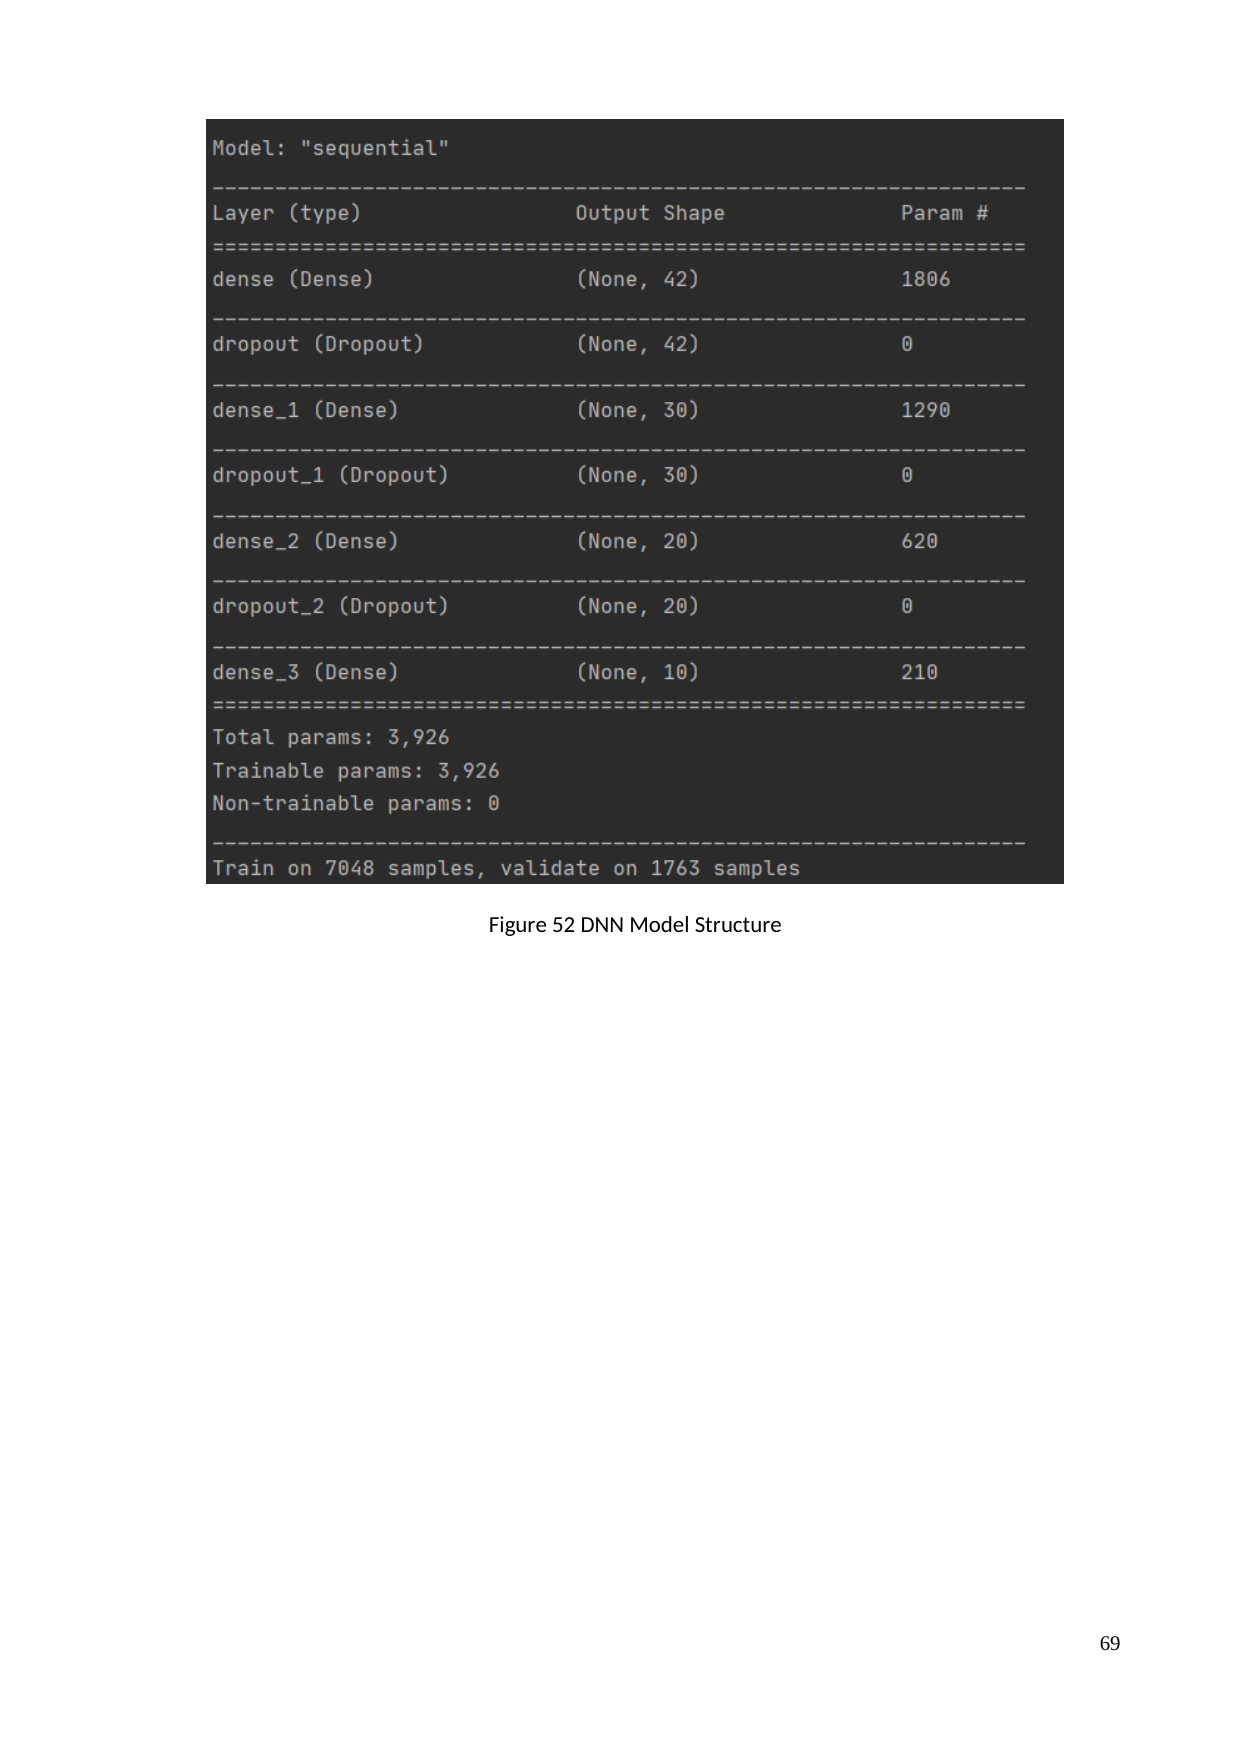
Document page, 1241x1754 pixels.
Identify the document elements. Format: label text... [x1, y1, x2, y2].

picture [206, 119, 1064, 884]
text Figure 52 DNN Model Structure [150, 910, 1120, 938]
